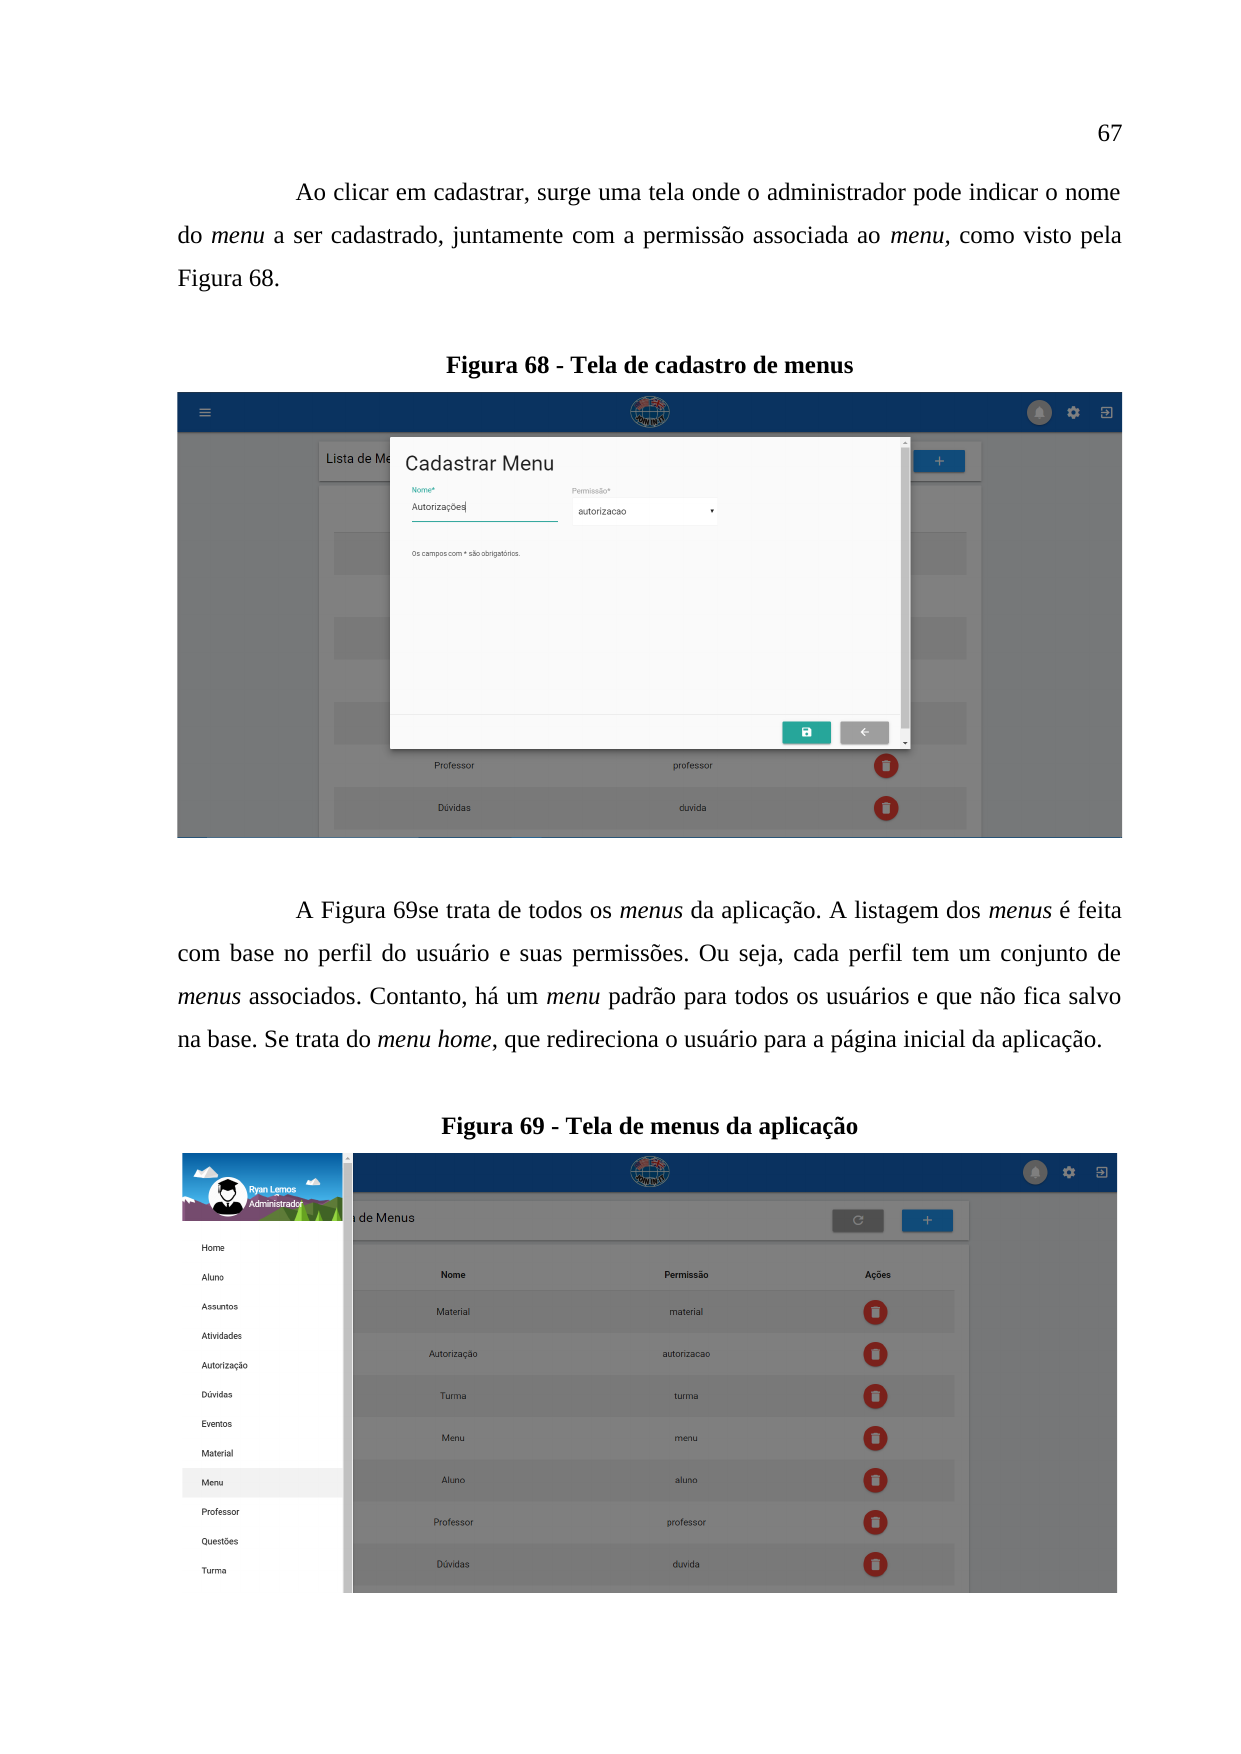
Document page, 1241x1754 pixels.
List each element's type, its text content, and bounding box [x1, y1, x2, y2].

picture [182, 1153, 1118, 1593]
picture [177, 392, 1123, 838]
